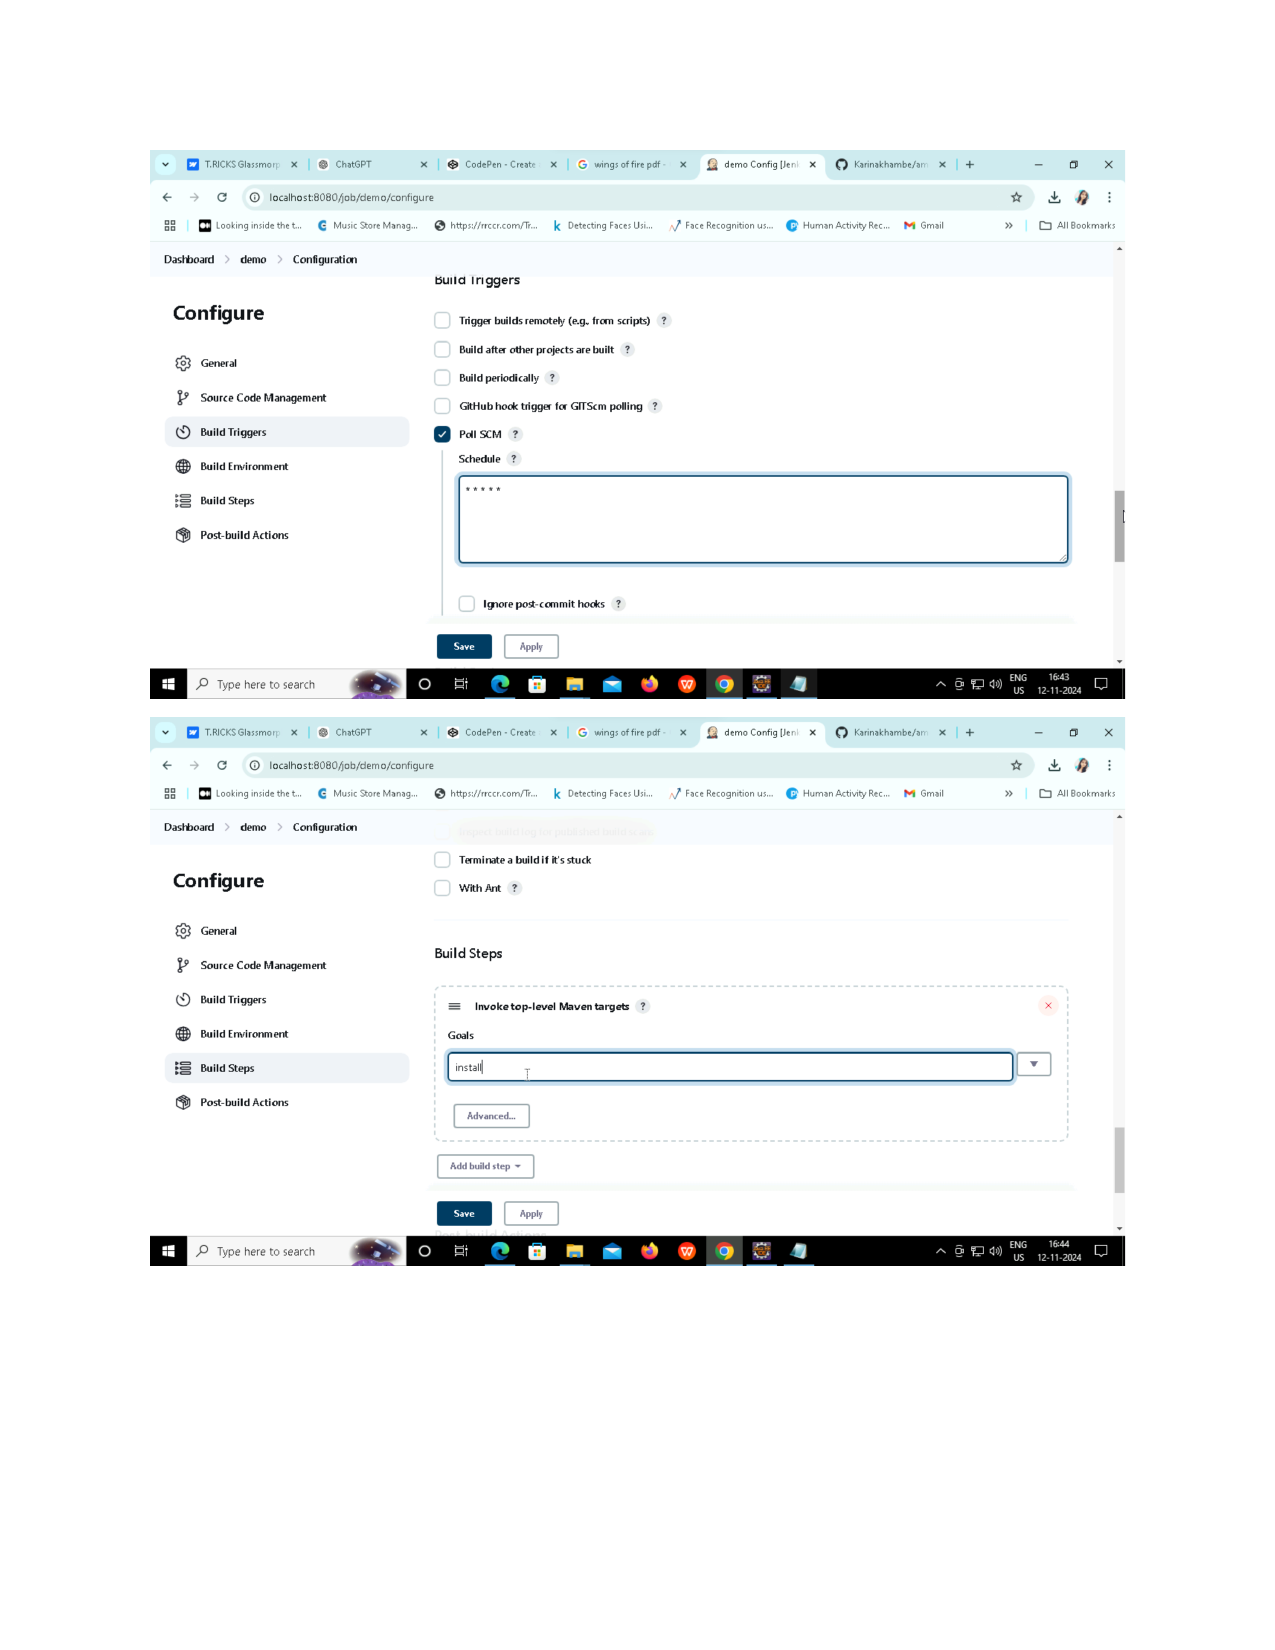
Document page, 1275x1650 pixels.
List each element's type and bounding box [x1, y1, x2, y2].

picture [150, 150, 1125, 699]
picture [150, 717, 1125, 1266]
